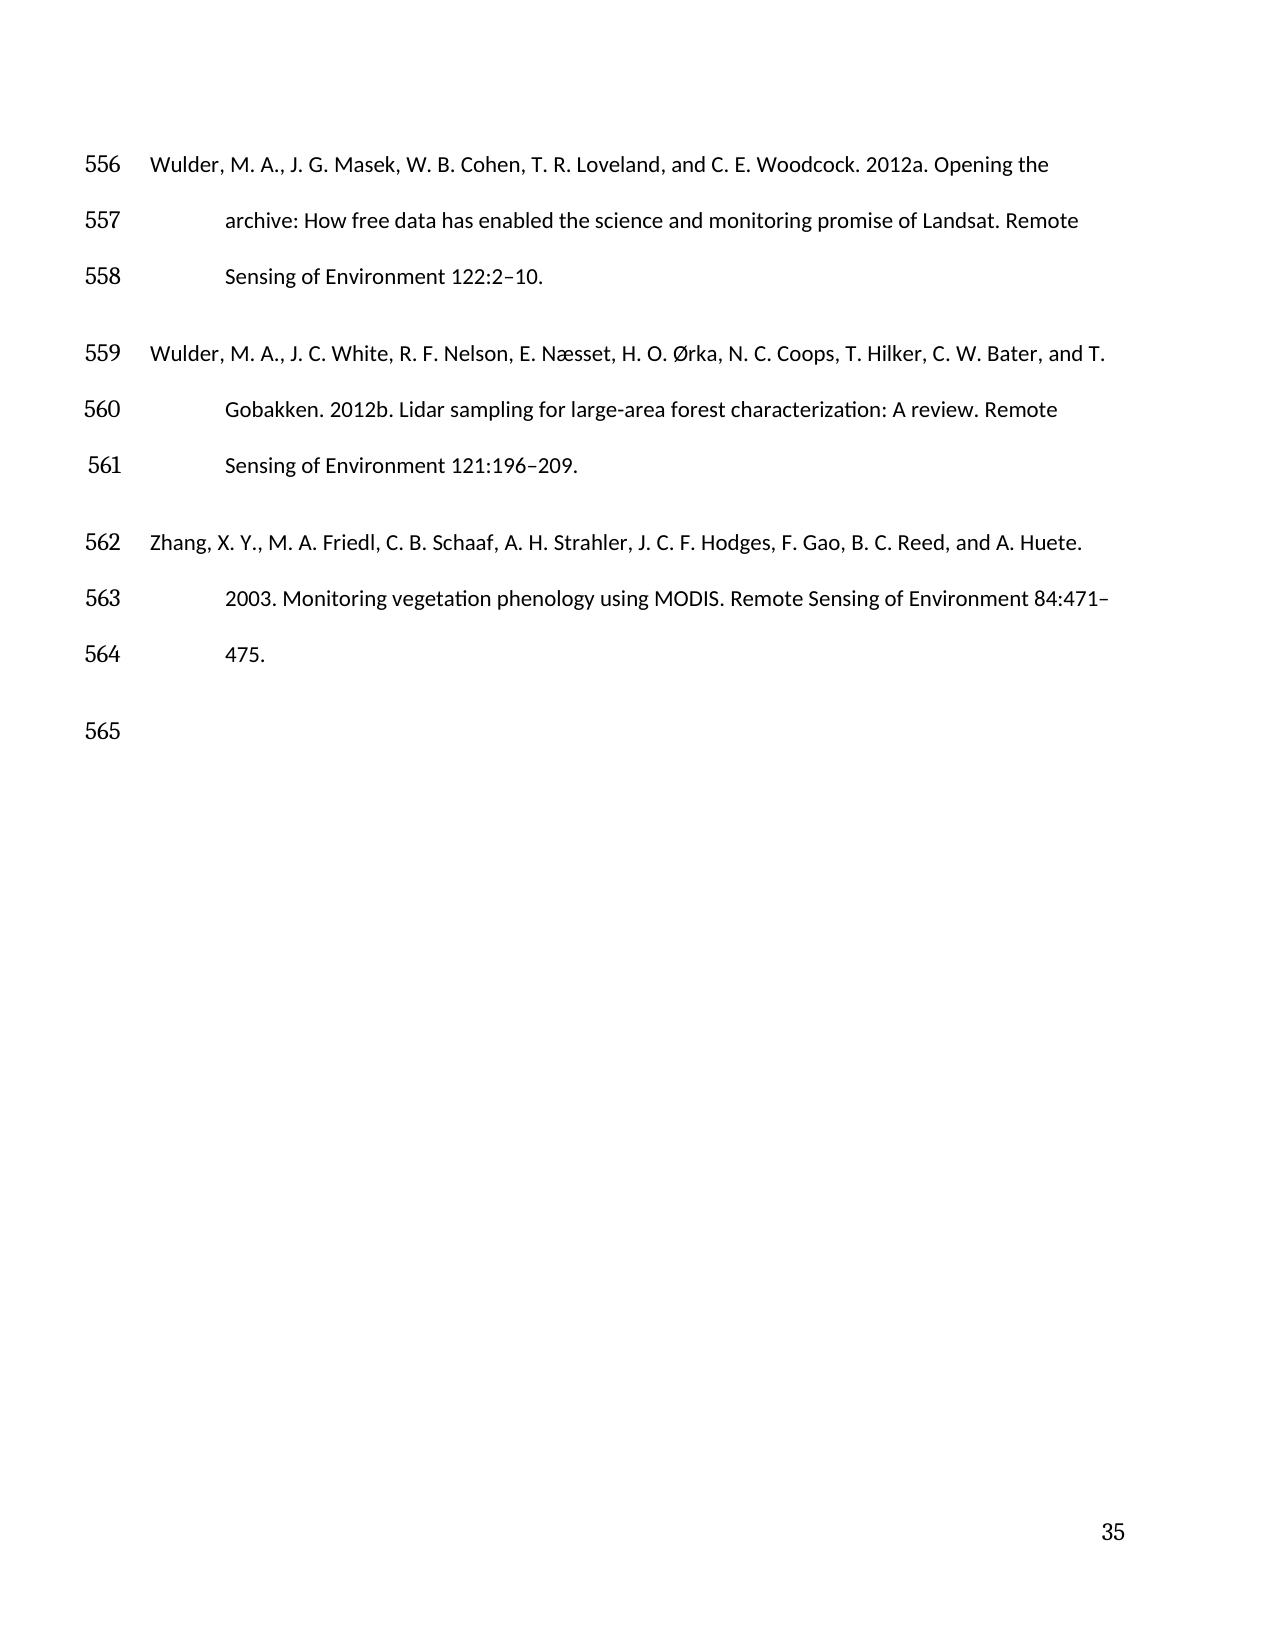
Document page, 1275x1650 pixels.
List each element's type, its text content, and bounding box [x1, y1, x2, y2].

text Zhang, X. Y., M. A. Friedl, C. B. Schaaf, A. H. Strahler, J. C. F. Hodges, F. Gao, B. C. Reed, and A. Huete. 2003. Monitoring vegetation phenology using MODIS. Remote Sensing of Environment 84:471–475. [150, 528, 1125, 668]
text Wulder, M. A., J. C. White, R. F. Nelson, E. Næsset, H. O. Ørka, N. C. Coops, T. Hilker, C. W. Bater, and T. Gobakken. 2012b. Lidar sampling for large-area forest characterization: A review. Remote Sensing of Environment 121:196–209. [150, 339, 1125, 479]
text Wulder, M. A., J. G. Masek, W. B. Cohen, T. R. Loveland, and C. E. Woodcock. 2012a. Opening the archive: How free data has enabled the science and monitoring promise of Landsat. Remote Sensing of Environment 122:2–10. [150, 150, 1125, 290]
